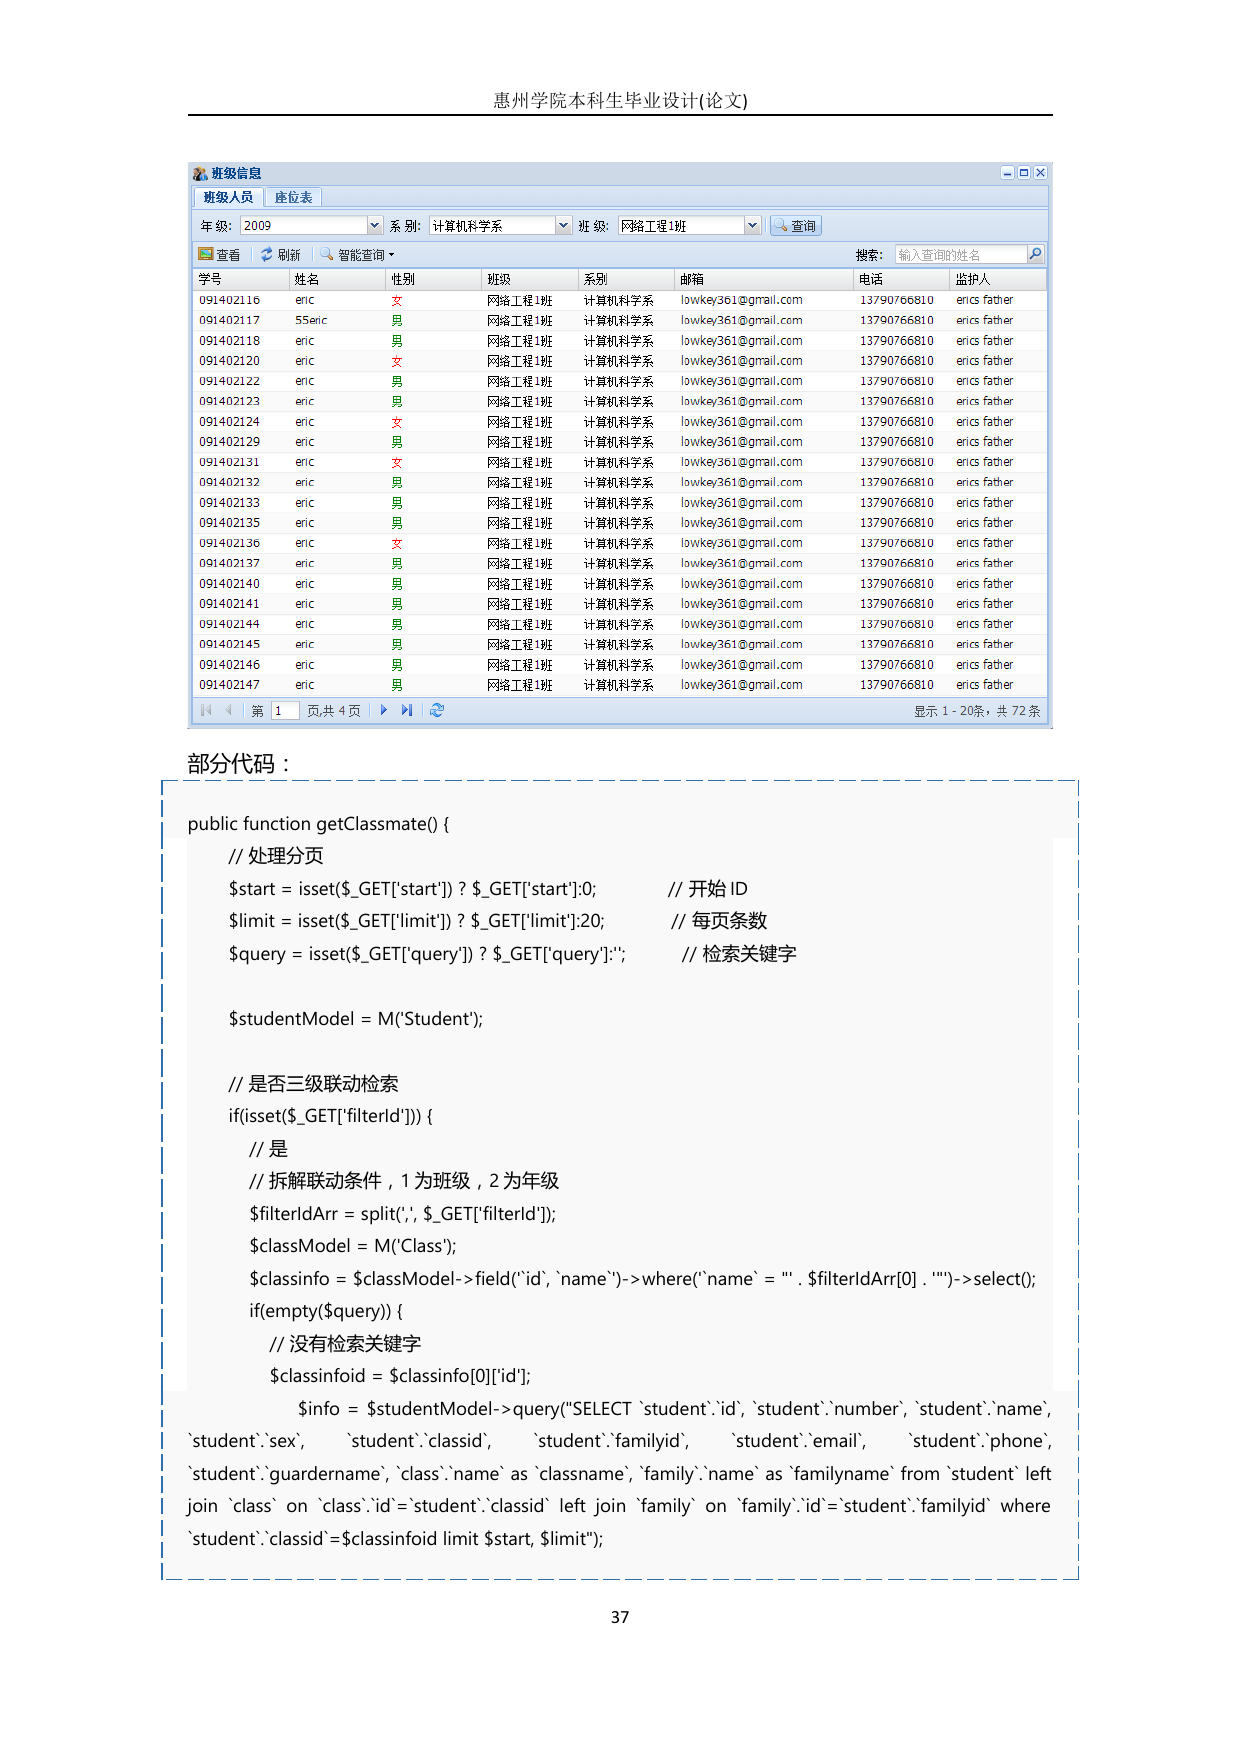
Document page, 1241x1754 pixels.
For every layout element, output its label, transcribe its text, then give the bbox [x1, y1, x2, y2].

text $info = $studentModel->query("SELECT `student`.`id`, `student`.`number`, `student`.`name`, `student`.`sex`, `student`.`classid`, `student`.`familyid`, `student`.`email`, `student`.`phone`, `student`.`guardername`, `class`.`name` as `classname`, `family`.`name` as `familyname` from `student` left join `class` on `class`.`id`=`student`.`classid` left join `family` on `family`.`id`=`student`.`familyid` where `student`.`classid`=$classinfoid limit $start, $limit"); [161, 1364, 1079, 1580]
text $query = isset($_GET['query']) ? $_GET['query']:''; // 检索关键字 [187, 936, 1053, 968]
text $studentModel = M('Student'); [187, 1001, 1053, 1033]
text $limit = isset($_GET['limit']) ? $_GET['limit']:20; // 每页条数 [187, 903, 1053, 936]
text // 没有检索关键字 [187, 1326, 1053, 1358]
text $filterIdArr = split(',', $_GET['filterId']); [187, 1196, 1053, 1228]
text $classinfo = $classModel->field('`id`, `name`')->where('`name` = "' . $filterIdArr[0] . '"')->select(); [187, 1261, 1053, 1293]
text // 处理分页 [187, 838, 1053, 871]
text $classModel = M('Class'); [187, 1228, 1053, 1261]
text if(empty($query)) { [187, 1293, 1053, 1326]
picture [187, 162, 1053, 729]
text 部分代码： [187, 747, 1053, 779]
text public function getClassmate() { [161, 779, 1079, 838]
text if(isset($_GET['filterId'])) { [187, 1098, 1053, 1131]
text // 是 [187, 1131, 1053, 1163]
text // 是否三级联动检索 [187, 1066, 1053, 1098]
text $start = isset($_GET['start']) ? $_GET['start']:0; // 开始ID [187, 871, 1053, 903]
text // 拆解联动条件，1为班级，2为年级 [187, 1163, 1053, 1196]
